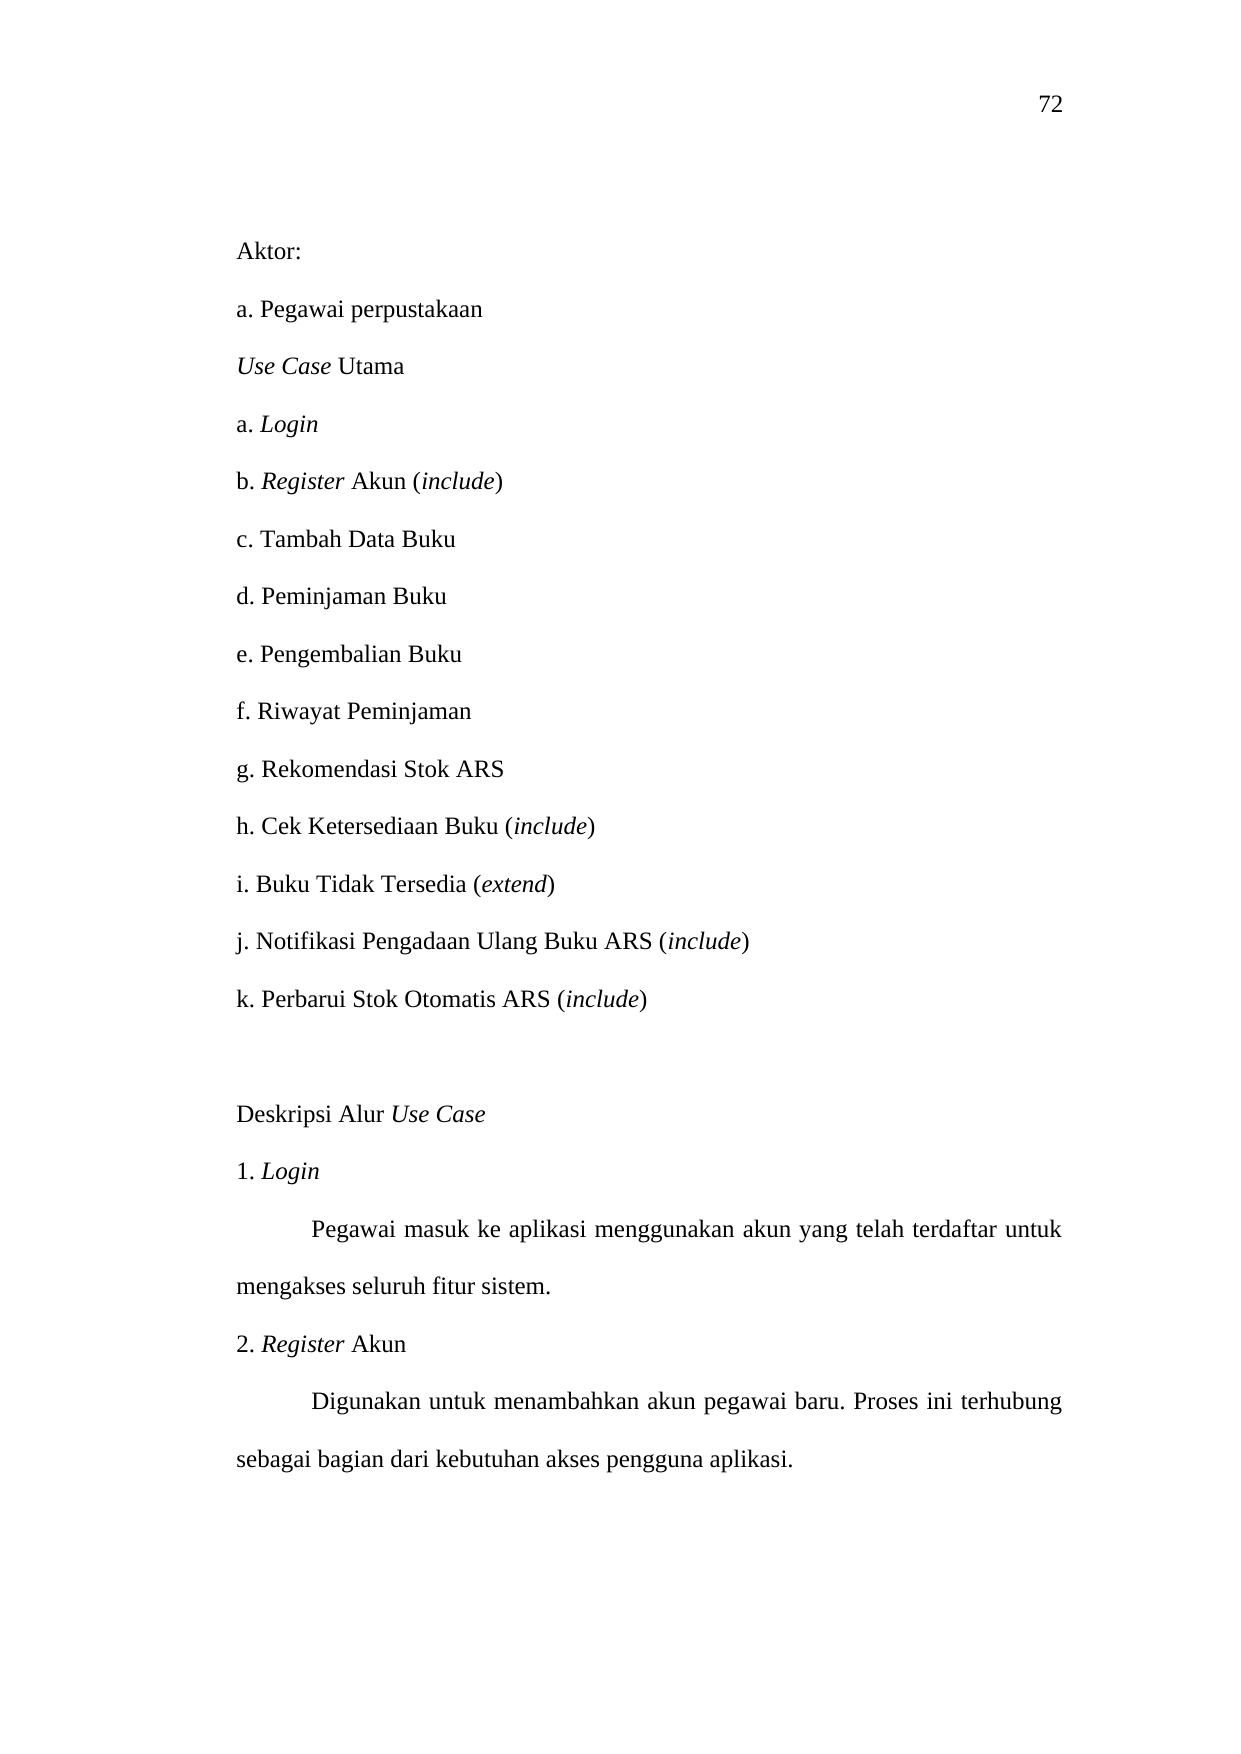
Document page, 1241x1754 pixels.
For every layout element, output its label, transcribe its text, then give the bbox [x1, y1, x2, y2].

text 1. Login [236, 1156, 1063, 1185]
text e. Pengembalian Buku [236, 639, 1063, 667]
text a. Login [236, 409, 1063, 437]
text g. Rekomendasi Stok ARS [236, 754, 1063, 782]
text Pegawai masuk ke aplikasi menggunakan akun yang telah terdaftar untuk mengakses seluruh fitur sistem. [236, 1214, 1063, 1300]
text k. Perbarui Stok Otomatis ARS (include) [236, 984, 1063, 1012]
text Use Case Utama [236, 351, 1063, 380]
text h. Cek Ketersediaan Buku (include) [236, 811, 1063, 840]
text Digunakan untuk menambahkan akun pegawai baru. Proses ini terhubung sebagai bagian dari kebutuhan akses pengguna aplikasi. [236, 1386, 1063, 1472]
text j. Notifikasi Pengadaan Ulang Buku ARS (include) [236, 926, 1063, 955]
text Aktor: [236, 236, 1063, 265]
text b. Register Akun (include) [236, 466, 1063, 495]
text Deskripsi Alur Use Case [236, 1099, 1063, 1127]
text d. Peminjaman Buku [236, 581, 1063, 610]
text c. Tambah Data Buku [236, 524, 1063, 552]
text f. Riwayat Peminjaman [236, 696, 1063, 725]
text 2. Register Akun [236, 1329, 1063, 1357]
text a. Pegawai perpustakaan [236, 294, 1063, 322]
text i. Buku Tidak Tersedia (extend) [236, 869, 1063, 897]
